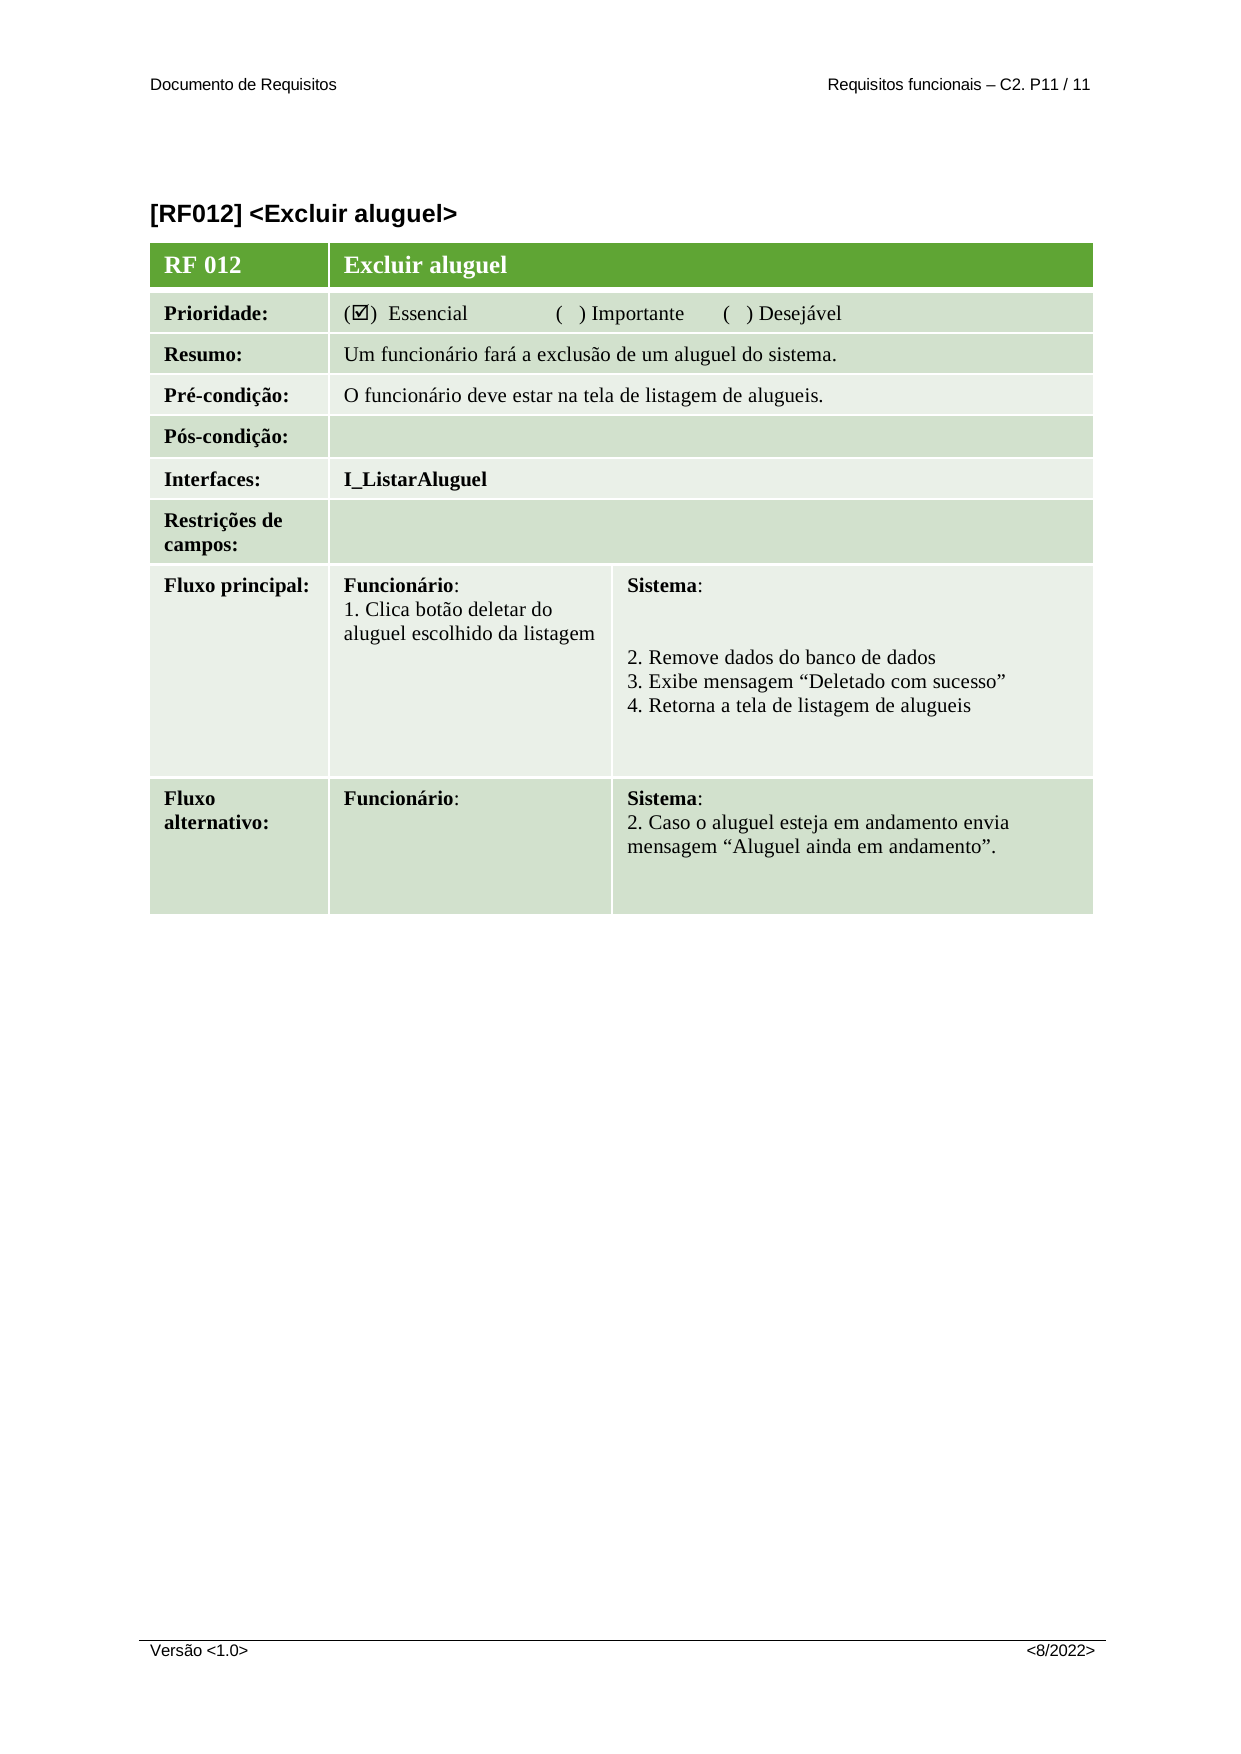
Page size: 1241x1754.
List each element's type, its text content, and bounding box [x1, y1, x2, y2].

table_cell Fluxo principal: [150, 566, 328, 776]
text [RF012] <Excluir aluguel> [150, 199, 1090, 228]
table_cell Um funcionário fará a exclusão de um aluguel do sistema. [330, 334, 1093, 373]
table_header RF 012 [150, 243, 328, 287]
table_cell I_ListarAluguel [330, 459, 1093, 498]
table_cell () Essencial ( ) Importante ( ) Desejável [330, 293, 1093, 332]
table_cell Prioridade: [150, 293, 328, 332]
table_cell Pós-condição: [150, 416, 328, 457]
table_cell [330, 416, 1093, 457]
table_cell Funcionário: 1. Clica botão deletar do aluguel escolhido da listagem [330, 566, 611, 776]
table_cell O funcionário deve estar na tela de listagem de alugueis. [330, 375, 1093, 414]
table_cell Funcionário: [330, 779, 611, 914]
table_cell Sistema: 2. Caso o aluguel esteja em andamento envia mensagem “Aluguel ainda em andamento”. [613, 779, 1093, 914]
table_cell Sistema: 2. Remove dados do banco de dados 3. Exibe mensagem “Deletado com sucesso” 4. Retorna a tela de listagem de alugueis [613, 566, 1093, 776]
table_cell Resumo: [150, 334, 328, 373]
table_cell Pré-condição: [150, 375, 328, 414]
table_cell Restrições de campos: [150, 500, 328, 563]
table_cell Interfaces: [150, 459, 328, 498]
table_cell Fluxo alternativo: [150, 779, 328, 914]
table_cell [330, 500, 1093, 563]
table_header Excluir aluguel [330, 243, 1093, 287]
